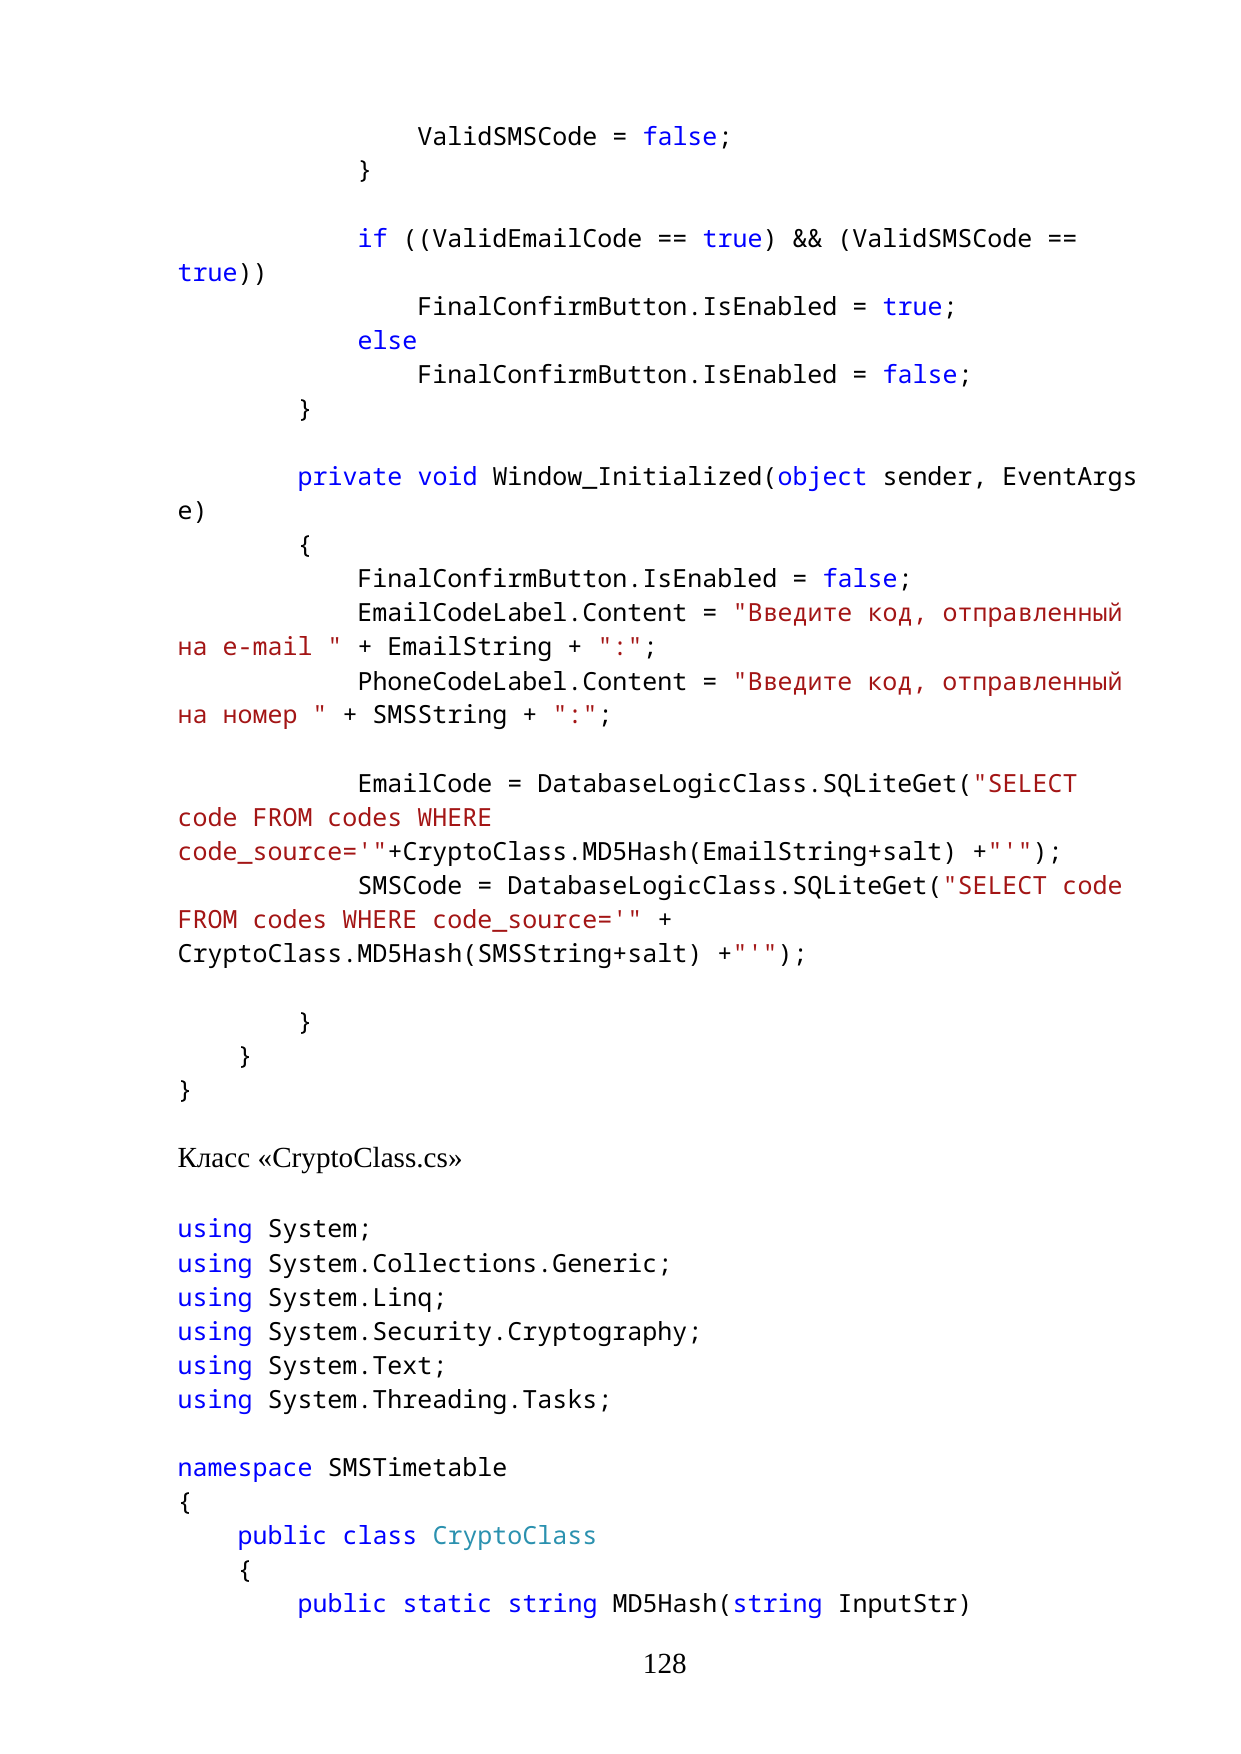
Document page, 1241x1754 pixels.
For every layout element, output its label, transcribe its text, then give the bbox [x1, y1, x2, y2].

text FinalConfirmButton.IsEnabled = false; [177, 357, 1152, 391]
text { [177, 1484, 1152, 1518]
text using System.Text; [177, 1347, 1152, 1381]
text public static string MD5Hash(string InputStr) [177, 1586, 1152, 1620]
text FinalConfirmButton.IsEnabled = true; [177, 288, 1152, 322]
text ValidSMSCode = false; [177, 118, 1152, 152]
text if ((ValidEmailCode == true) && (ValidSMSCode == true)) [177, 220, 1152, 288]
text using System.Collections.Generic; [177, 1245, 1152, 1279]
text SMSCode = DatabaseLogicClass.SQLiteGet("SELECT code FROM codes WHERE code_source='" + CryptoClass.MD5Hash(SMSString+salt) +"'"); [177, 867, 1152, 970]
text FinalConfirmButton.IsEnabled = false; [177, 561, 1152, 595]
text { [177, 527, 1152, 561]
text private void Window_Initialized(object sender, EventArgs e) [177, 459, 1152, 527]
text EmailCode = DatabaseLogicClass.SQLiteGet("SELECT code FROM codes WHERE code_source='"+CryptoClass.MD5Hash(EmailString+salt) +"'"); [177, 765, 1152, 867]
text using System.Linq; [177, 1279, 1152, 1313]
text using System.Security.Cryptography; [177, 1313, 1152, 1347]
text } [177, 1072, 1152, 1106]
text EmailCodeLabel.Content = "Введите код, отправленный на e-mail " + EmailString + ":"; [177, 595, 1152, 663]
text PhoneCodeLabel.Content = "Введите код, отправленный на номер " + SMSString + ":"; [177, 663, 1152, 731]
text public class CryptoClass [177, 1518, 1152, 1552]
text using System.Threading.Tasks; [177, 1381, 1152, 1416]
text { [177, 1552, 1152, 1586]
text } [177, 1004, 1152, 1038]
text Класс «CryptoClass.cs» [177, 1140, 1152, 1173]
text } [177, 152, 1152, 186]
text else [177, 322, 1152, 357]
text } [177, 391, 1152, 425]
text } [177, 1038, 1152, 1072]
text using System; [177, 1211, 1152, 1245]
text namespace SMSTimetable [177, 1449, 1152, 1484]
